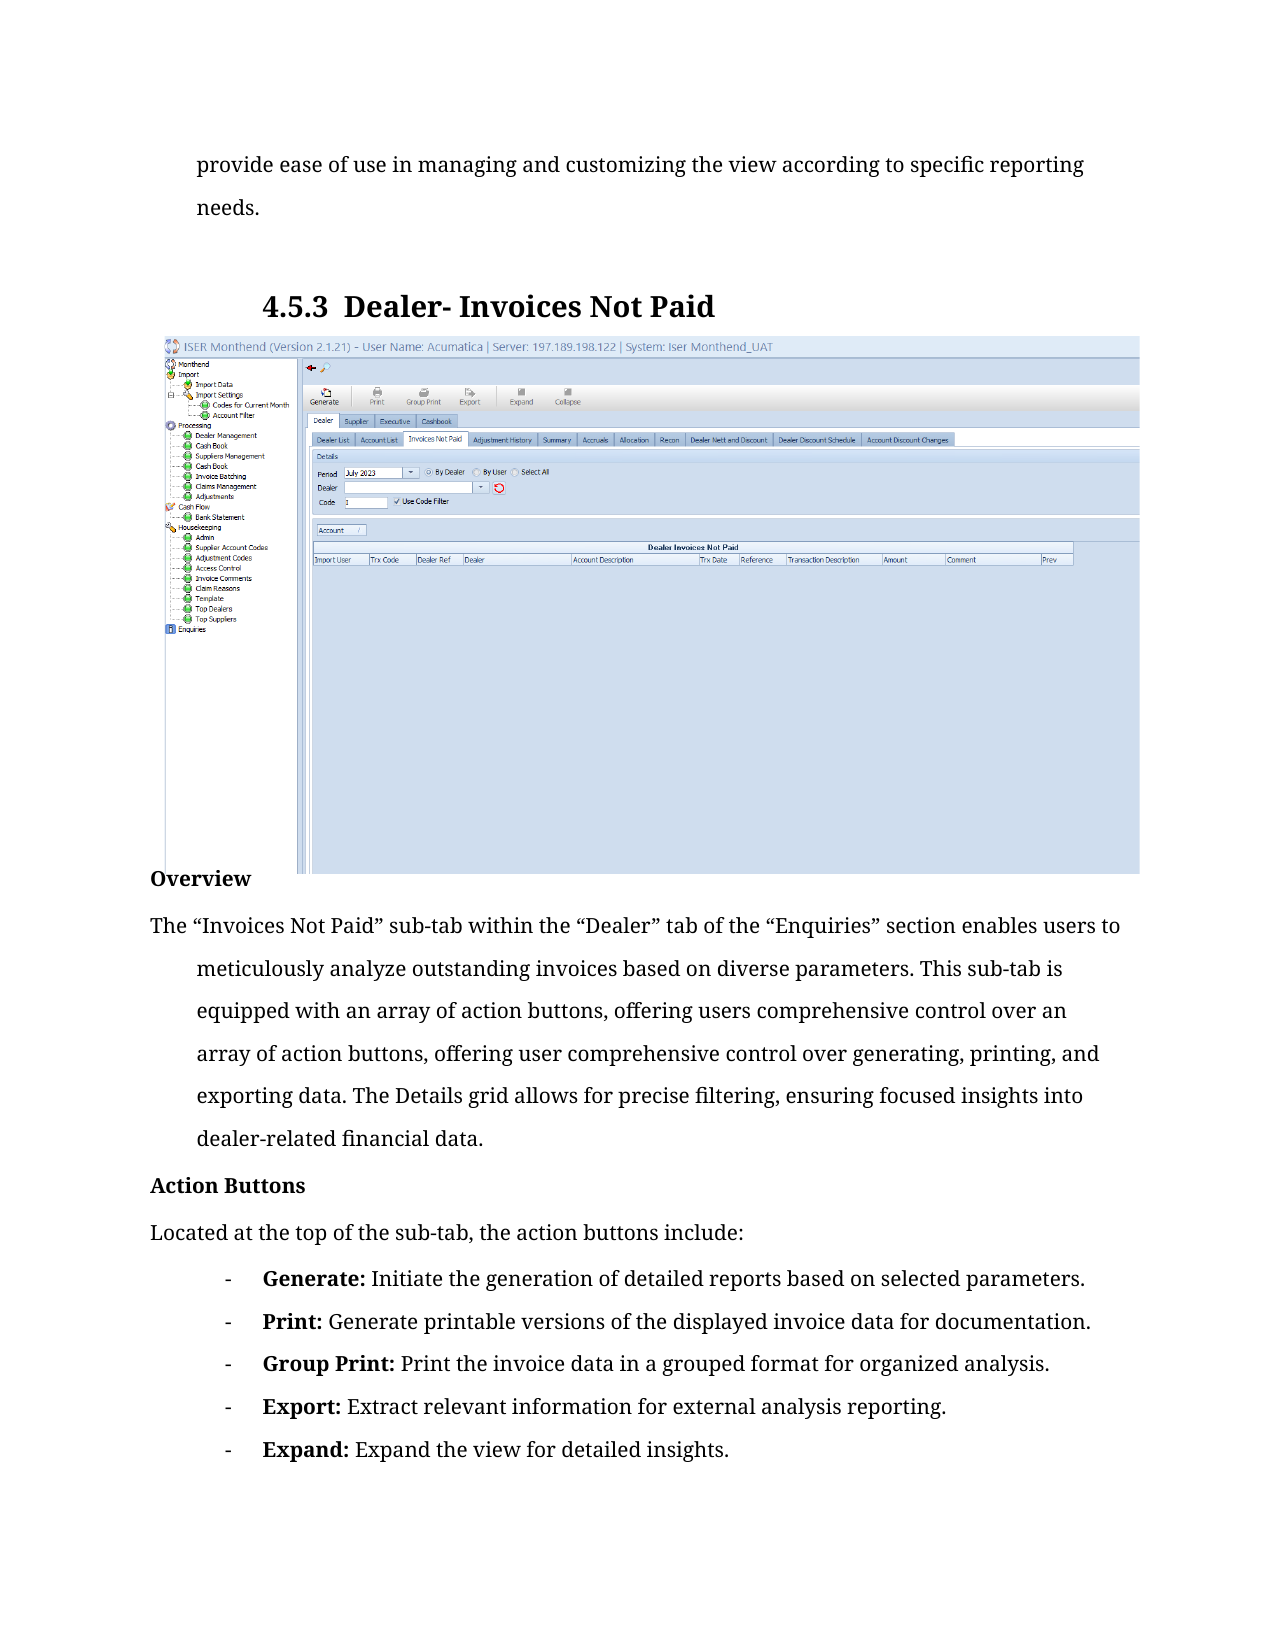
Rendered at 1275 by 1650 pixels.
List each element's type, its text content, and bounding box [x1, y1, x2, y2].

text Action Buttons [150, 1171, 1125, 1199]
text The “Invoices Not Paid” sub-tab within the “Dealer” tab of the “Enquiries” section enables users to meticulously analyze outstanding invoices based on diverse parameters. This sub-tab is equipped with an array of action buttons, offering users comprehensive control over an array of action buttons, offering user comprehensive control over generating, printing, and exporting data. The Details grid allows for precise filtering, ensuring focused insights into dealer-related financial data. [150, 911, 1125, 1152]
text Overview [150, 864, 1125, 893]
list Print: Generate printable versions of the displayed invoice data for documentation. [225, 1307, 1125, 1335]
text Located at the top of the sub-tab, the action buttons include: [150, 1218, 1125, 1246]
list Expand: Expand the view for detailed insights. [225, 1435, 1125, 1463]
list Export: Extract relevant information for external analysis reporting. [225, 1392, 1125, 1421]
picture [164, 336, 1140, 874]
list Group Print: Print the invoice data in a grouped format for organized analysis. [225, 1349, 1125, 1378]
list Generate: Initiate the generation of detailed reports based on selected parameters. [225, 1264, 1125, 1293]
subtitle Dealer- Invoices Not Paid [262, 286, 1125, 326]
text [150, 150, 1125, 221]
